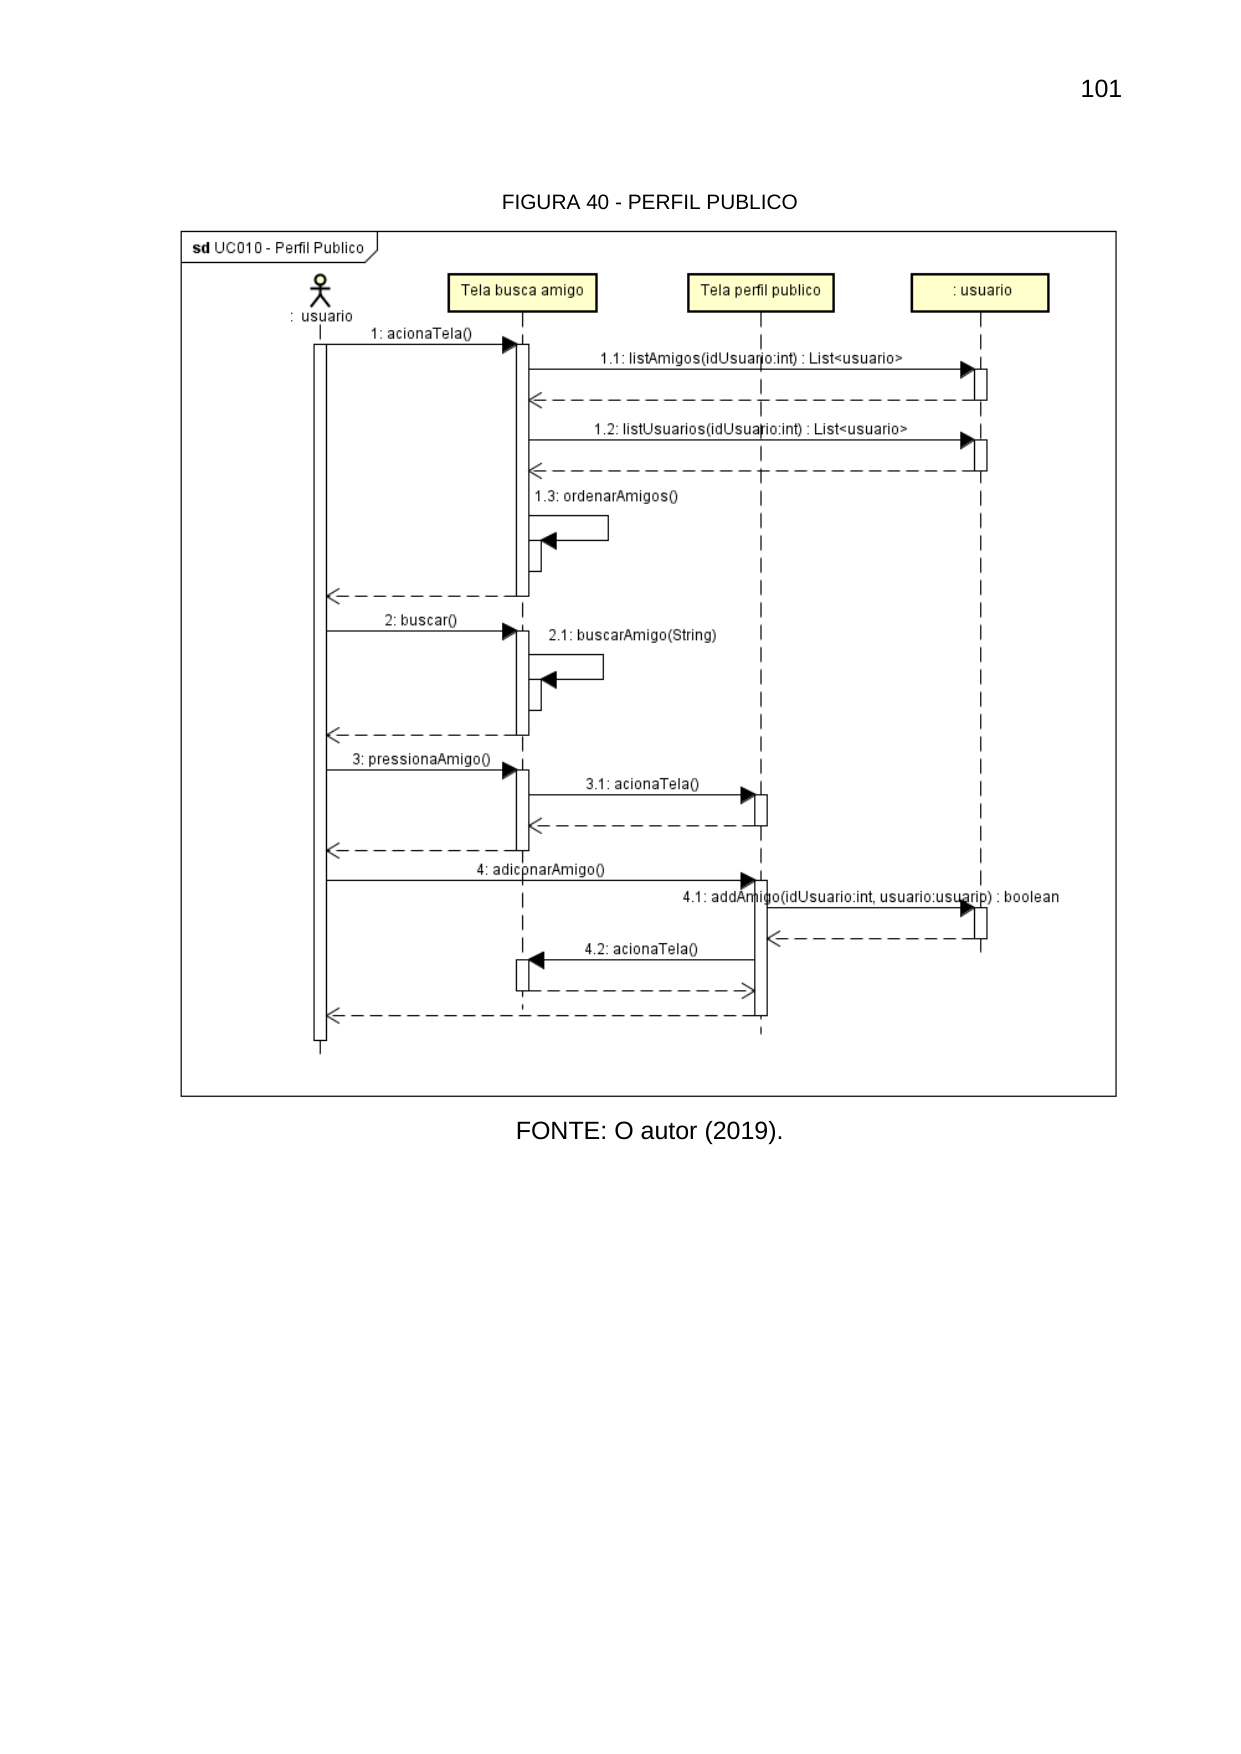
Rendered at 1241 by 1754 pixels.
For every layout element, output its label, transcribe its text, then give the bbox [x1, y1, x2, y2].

picture [177, 226, 1123, 1102]
text FONTE: O autor (2019). [177, 1116, 1122, 1145]
